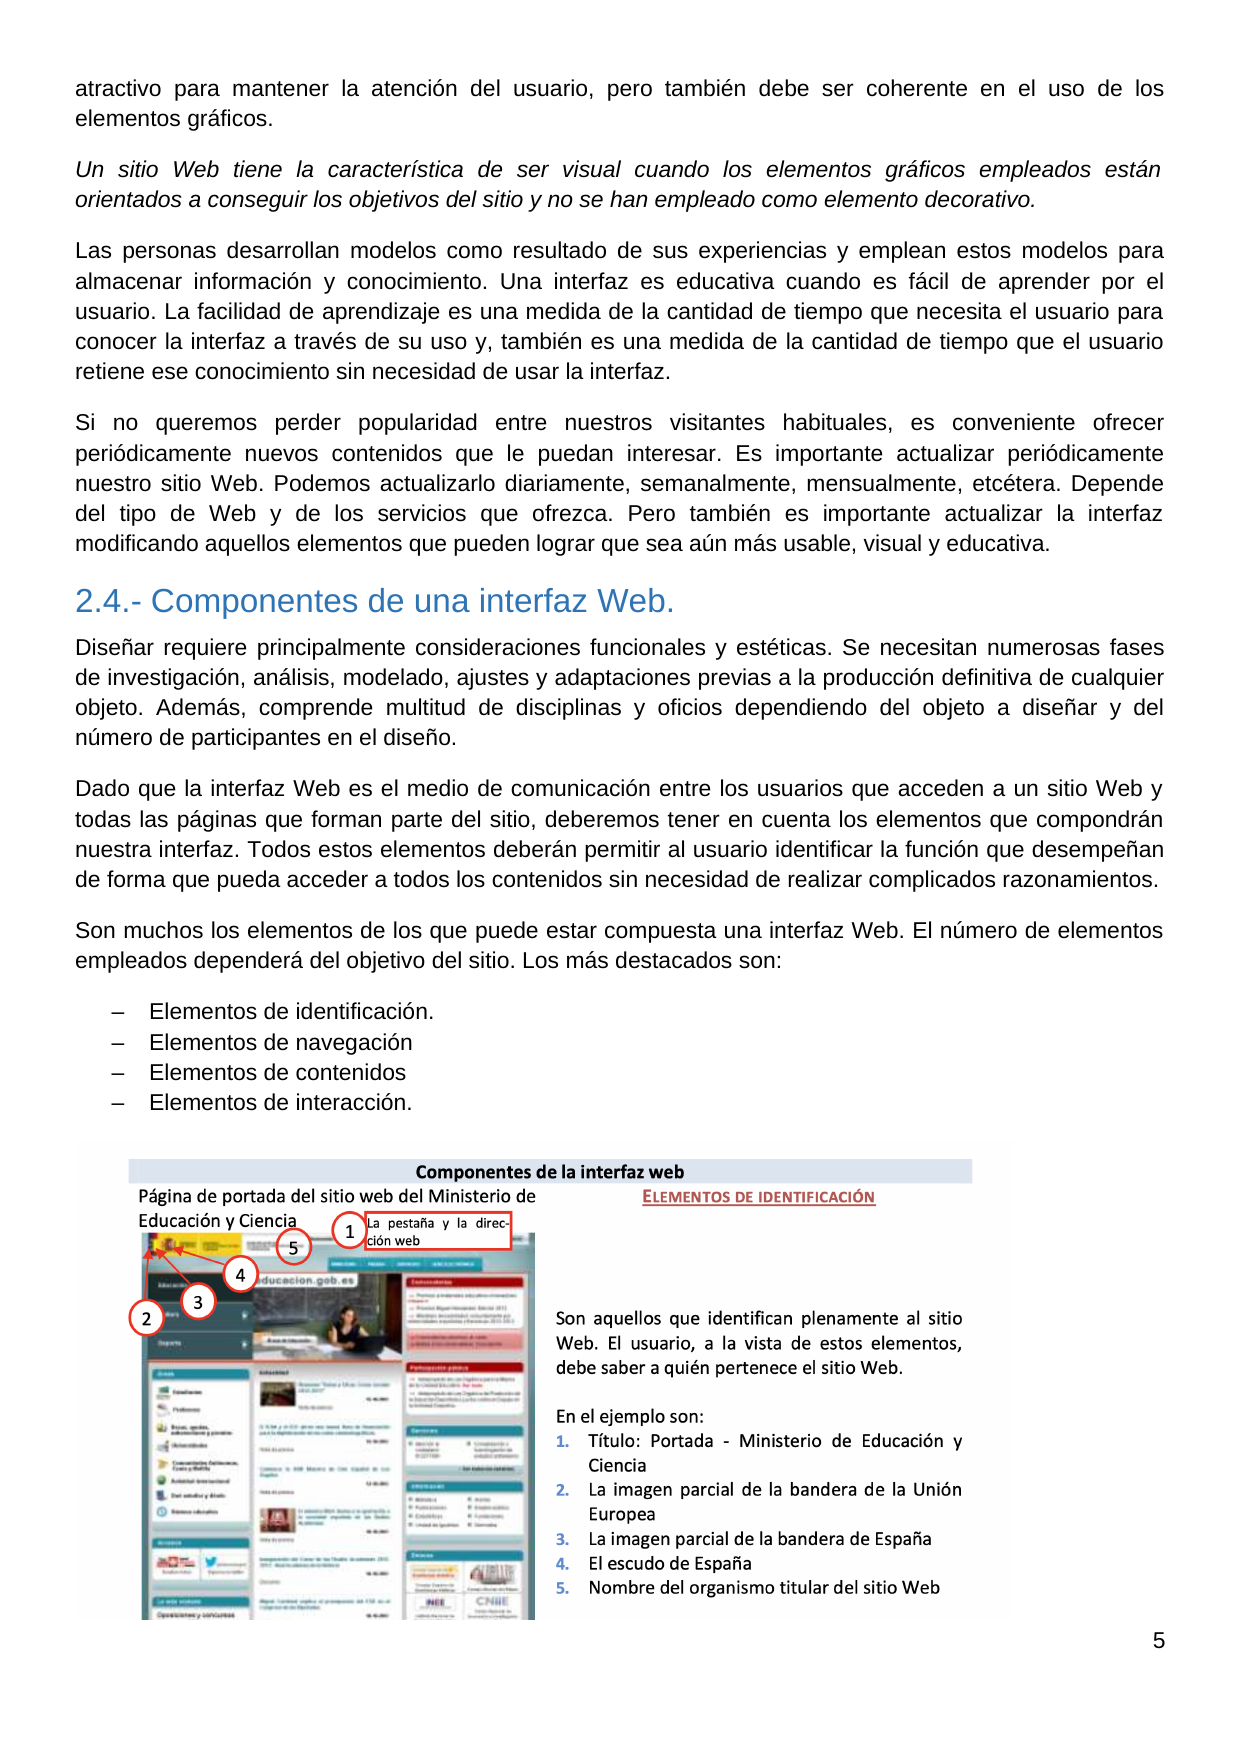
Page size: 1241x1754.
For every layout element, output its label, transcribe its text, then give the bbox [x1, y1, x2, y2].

text Si no queremos perder popularidad entre nuestros visitantes habituales, es conveniente ofrecer periódicamente nuevos contenidos que le puedan interesar. Es importante actualizar periódicamente nuestro sitio Web. Podemos actualizarlo diariamente, semanalmente, mensualmente, etcétera. Depende del tipo de Web y de los servicios que ofrezca. Pero también es importante actualizar la interfaz modificando aquellos elementos que pueden lograr que sea aún más usable, visual y educativa. [75, 409, 1165, 557]
text Las personas desarrollan modelos como resultado de sus experiencias y emplean estos modelos para almacenar información y conocimiento. Una interfaz es educativa cuando es fácil de aprender por el usuario. La facilidad de aprendizaje es una medida de la cantidad de tiempo que necesita el usuario para conocer la interfaz a través de su uso y, también es una medida de la cantidad de tiempo que el usuario retiene ese conocimiento sin necesidad de usar la interfaz. [75, 237, 1165, 385]
picture [75, 1140, 1015, 1620]
text Son muchos los elementos de los que puede estar compuesta una interfaz Web. El número de elementos empleados dependerá del objetivo del sitio. Los más destacados son: [75, 917, 1165, 974]
text Un sitio Web tiene la característica de ser visual cuando los elementos gráficos empleados están orientados a conseguir los objetivos del sitio y no se han empleado como elemento decorativo. [75, 156, 1165, 213]
text Dado que la interfaz Web es el medio de comunicación entre los usuarios que acceden a un sitio Web y todas las páginas que forman parte del sitio, deberemos tener en cuenta los elementos que compondrán nuestra interfaz. Todos estos elementos deberán permitir al usuario identificar la función que desempeñan de forma que pueda acceder a todos los contenidos sin necesidad de realizar complicados razonamientos. [75, 775, 1165, 892]
list Elementos de contenidos [111, 1059, 1165, 1085]
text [75, 75, 1165, 132]
list Elementos de interacción. [111, 1089, 1165, 1115]
list Elementos de identificación. [111, 998, 1165, 1025]
list Elementos de navegación [111, 1028, 1165, 1055]
subtitle 2.4.- Componentes de una interfaz Web. [75, 581, 1165, 620]
text Diseñar requiere principalmente consideraciones funcionales y estéticas. Se necesitan numerosas fases de investigación, análisis, modelado, ajustes y adaptaciones previas a la producción definitiva de cualquier objeto. Además, comprende multitud de disciplinas y oficios dependiendo del objeto a diseñar y del número de participantes en el diseño. [75, 634, 1165, 751]
